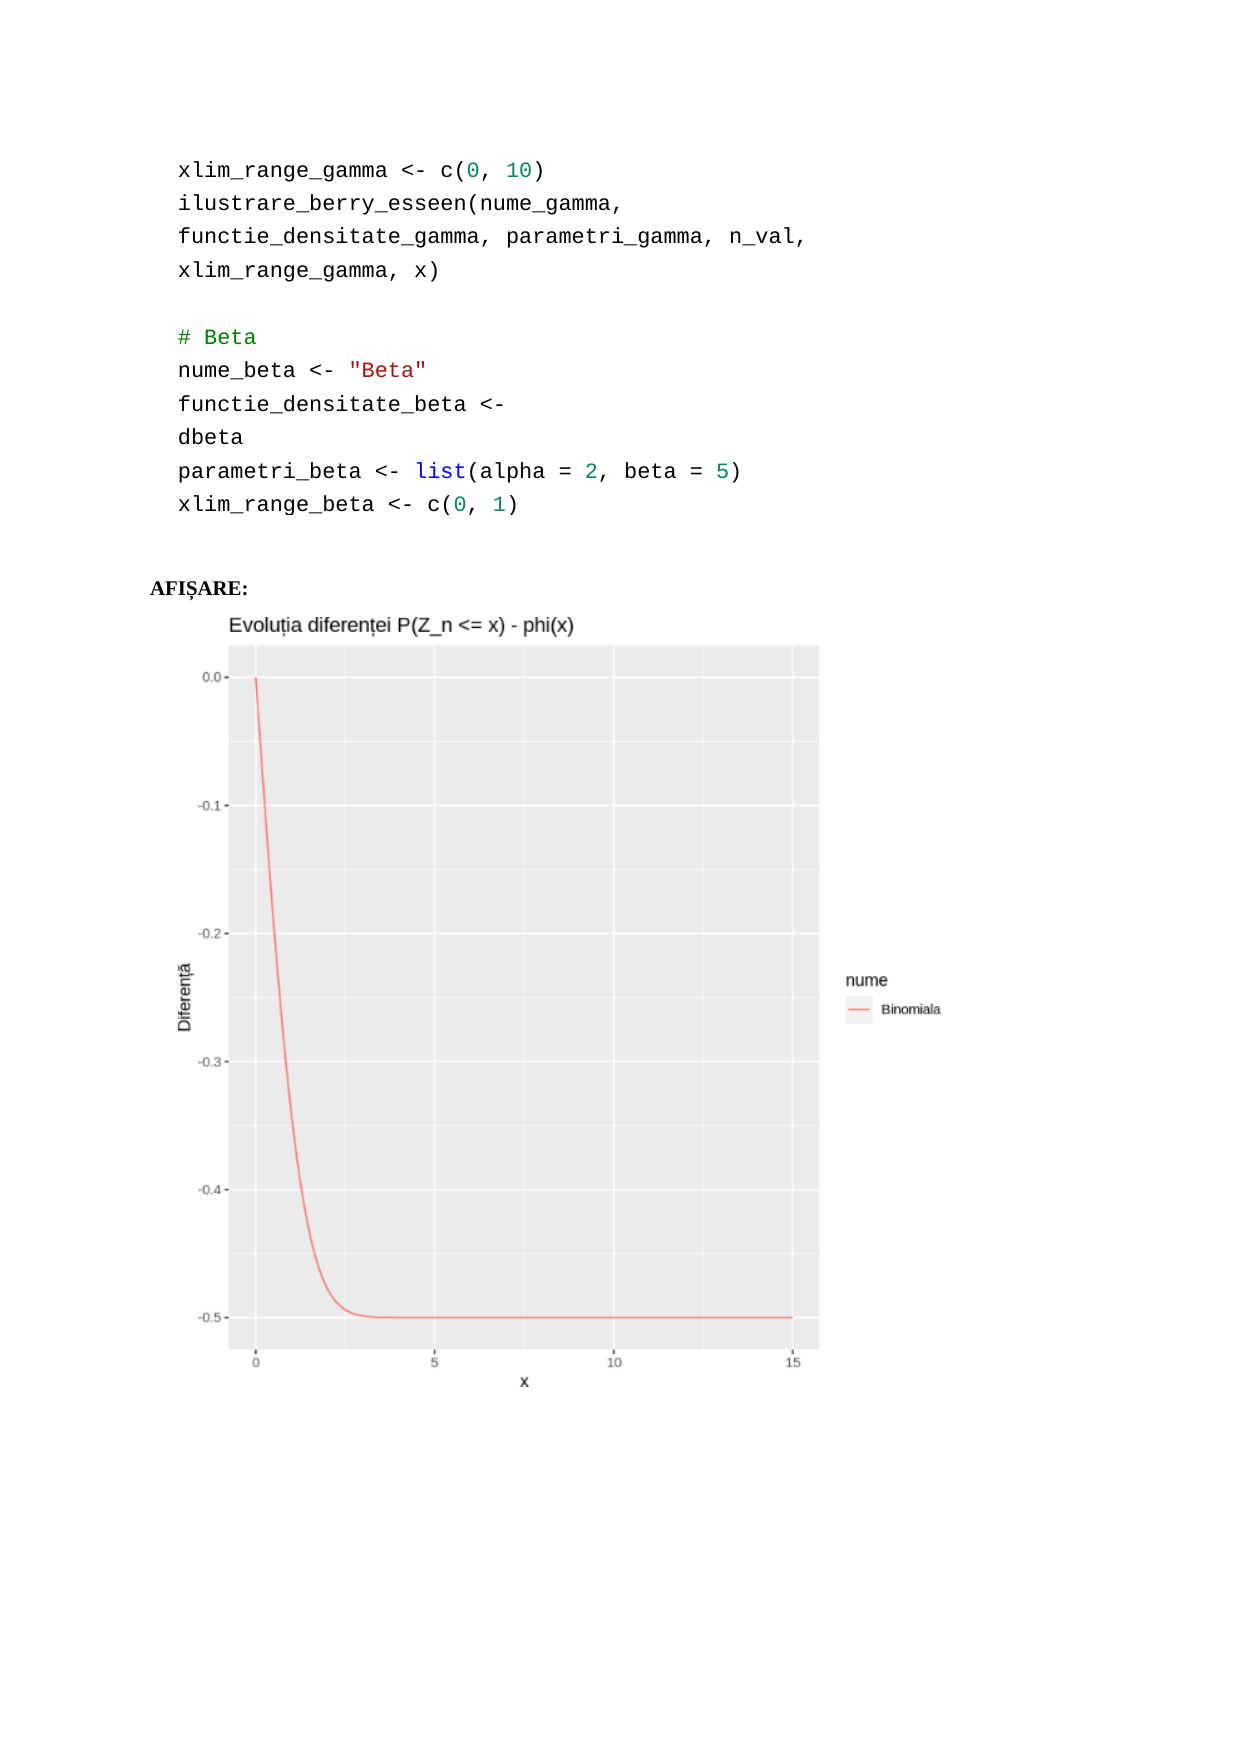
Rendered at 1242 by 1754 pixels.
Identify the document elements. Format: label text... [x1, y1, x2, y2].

text AFIȘARE: [150, 576, 1104, 600]
picture [177, 617, 942, 1387]
